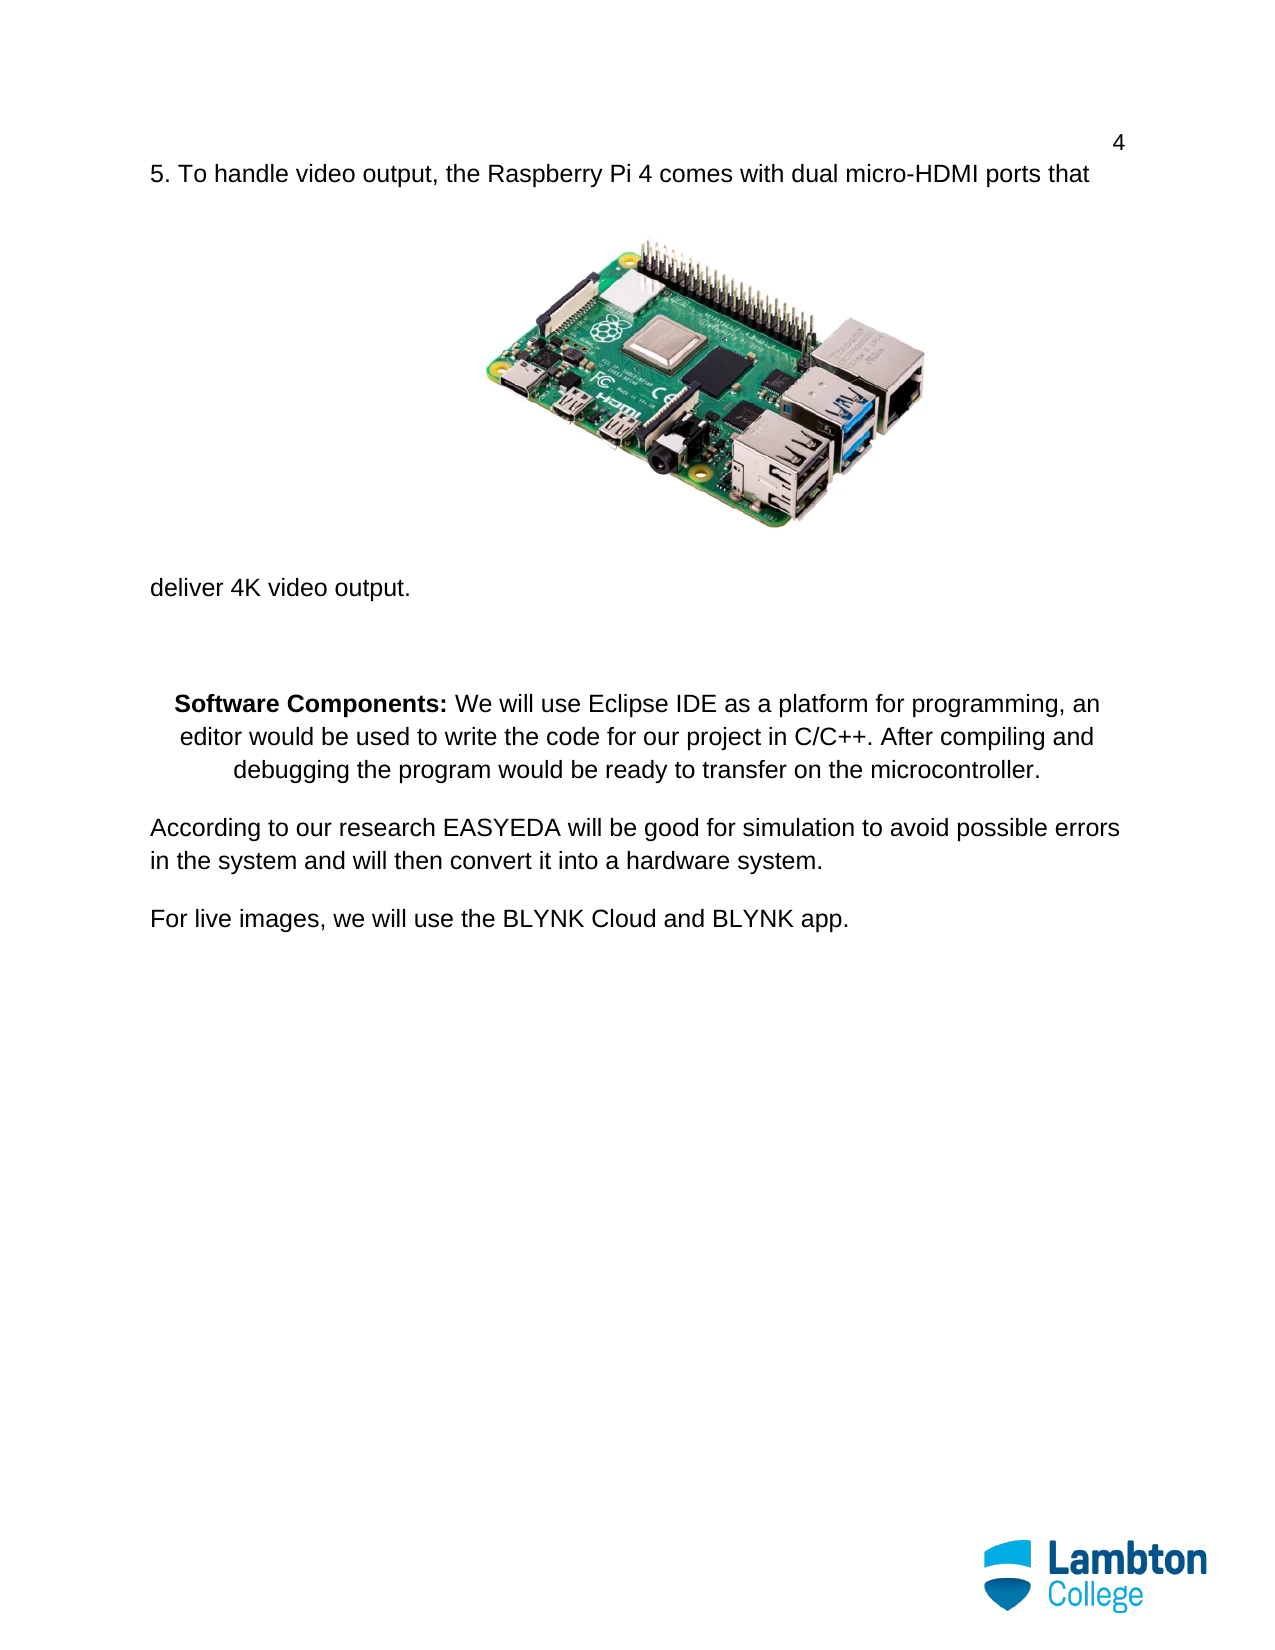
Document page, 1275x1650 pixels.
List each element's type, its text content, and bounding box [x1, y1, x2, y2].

picture [984, 1540, 1011, 1551]
picture [418, 192, 972, 597]
text For live images, we will use the BLYNK Cloud and BLYNK app. [150, 904, 1125, 933]
text Software Components: We will use Eclipse IDE as a platform for programming, an editor would be used to write the code for our project in C/C++. After compiling and debugging the program would be ready to transfer on the microcontroller. [150, 689, 1125, 784]
picture [984, 1540, 1207, 1613]
text According to our research EASYEDA will be good for simulation to avoid possible errors in the system and will then convert it into a hardware system. [150, 813, 1125, 875]
picture [1117, 1590, 1124, 1597]
